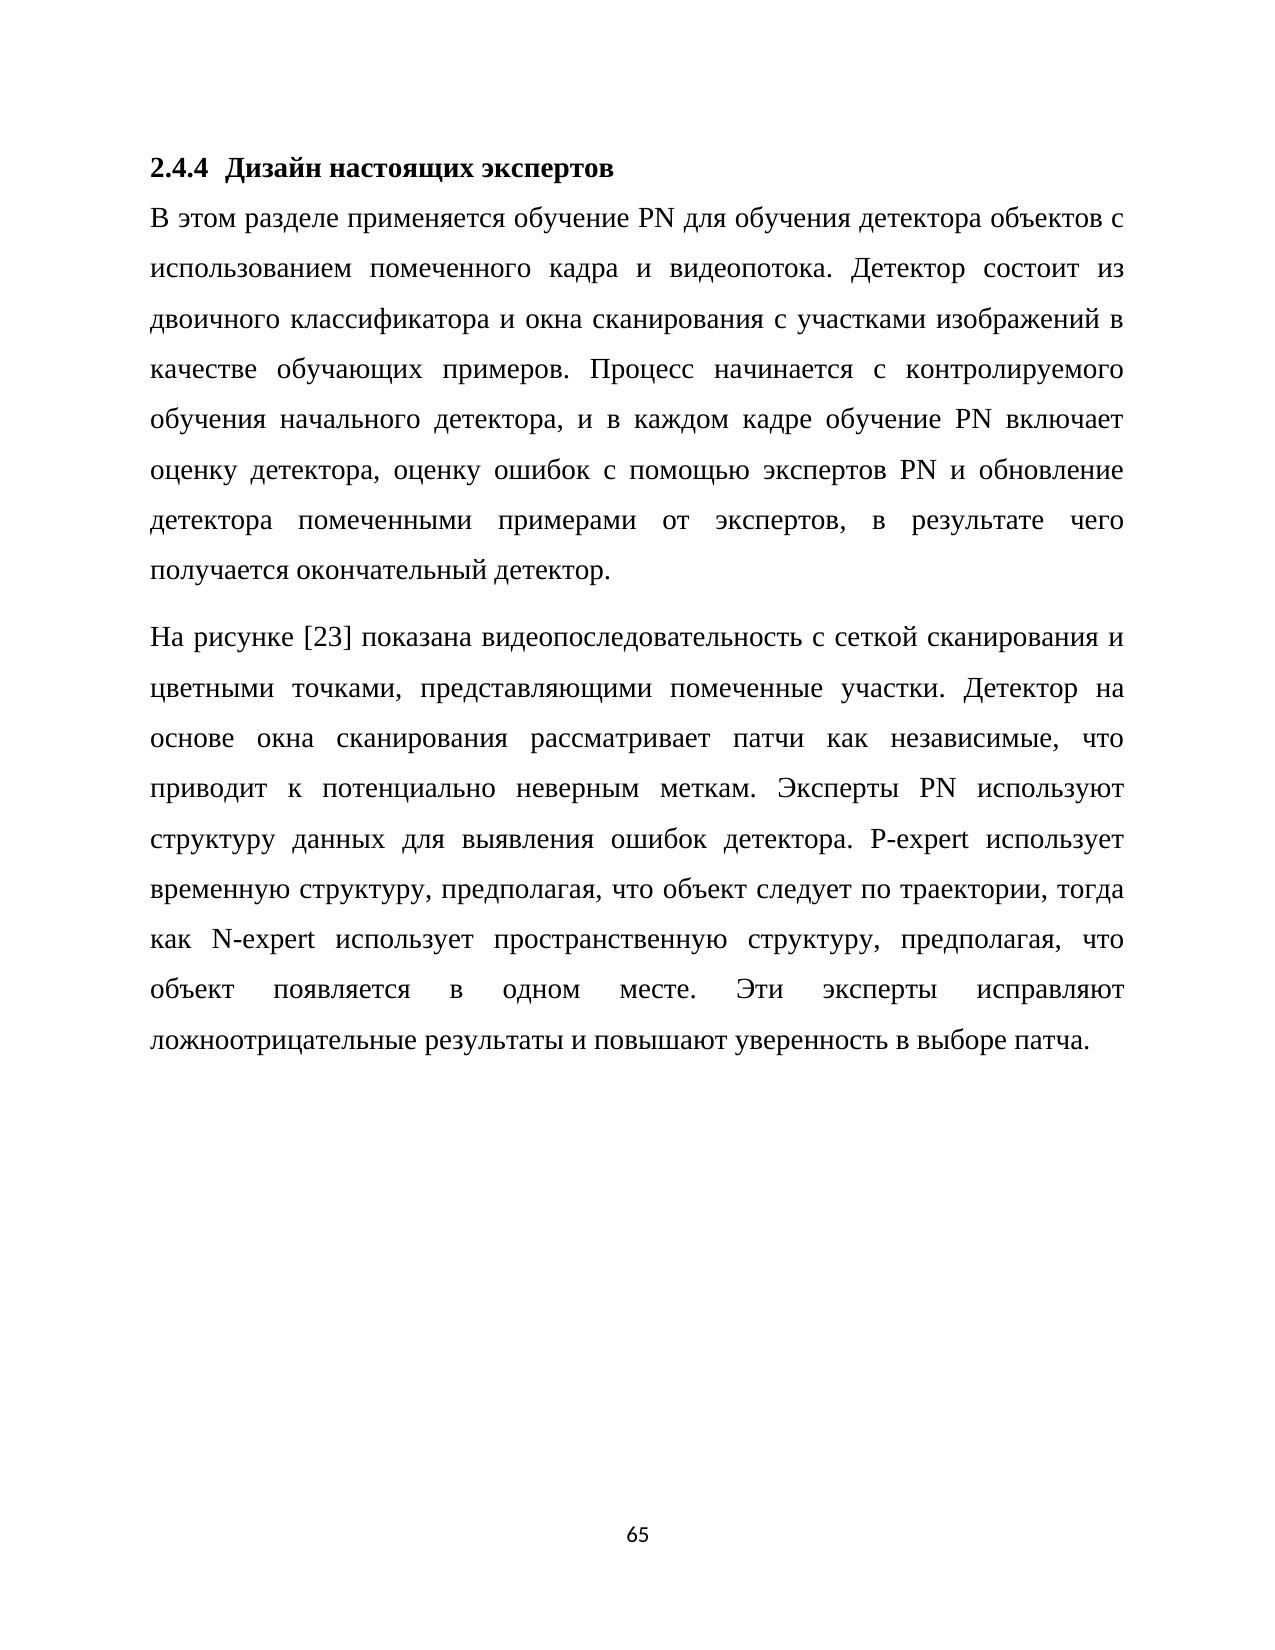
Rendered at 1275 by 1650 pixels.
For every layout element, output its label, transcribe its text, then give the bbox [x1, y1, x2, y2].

subtitle Дизайн настоящих экспертов [150, 150, 1125, 183]
text На рисунке [23] показана видеопоследовательность с сеткой сканирования и цветными точками, представляющими помеченные участки. Детектор на основе окна сканирования рассматривает патчи как независимые, что приводит к потенциально неверным меткам. Эксперты PN используют структуру данных для выявления ошибок детектора. P-expert использует временную структуру, предполагая, что объект следует по траектории, тогда как N-expert использует пространственную структуру, предполагая, что объект появляется в одном месте. Эти эксперты исправляют ложноотрицательные результаты и повышают уверенность в выборе патча. [150, 619, 1125, 1056]
text В этом разделе применяется обучение PN для обучения детектора объектов с использованием помеченного кадра и видеопотока. Детектор состоит из двоичного классификатора и окна сканирования с участками изображений в качестве обучающих примеров. Процесс начинается с контролируемого обучения начального детектора, и в каждом кадре обучение PN включает оценку детектора, оценку ошибок с помощью экспертов PN и обновление детектора помеченными примерами от экспертов, в результате чего получается окончательный детектор. [150, 200, 1125, 586]
